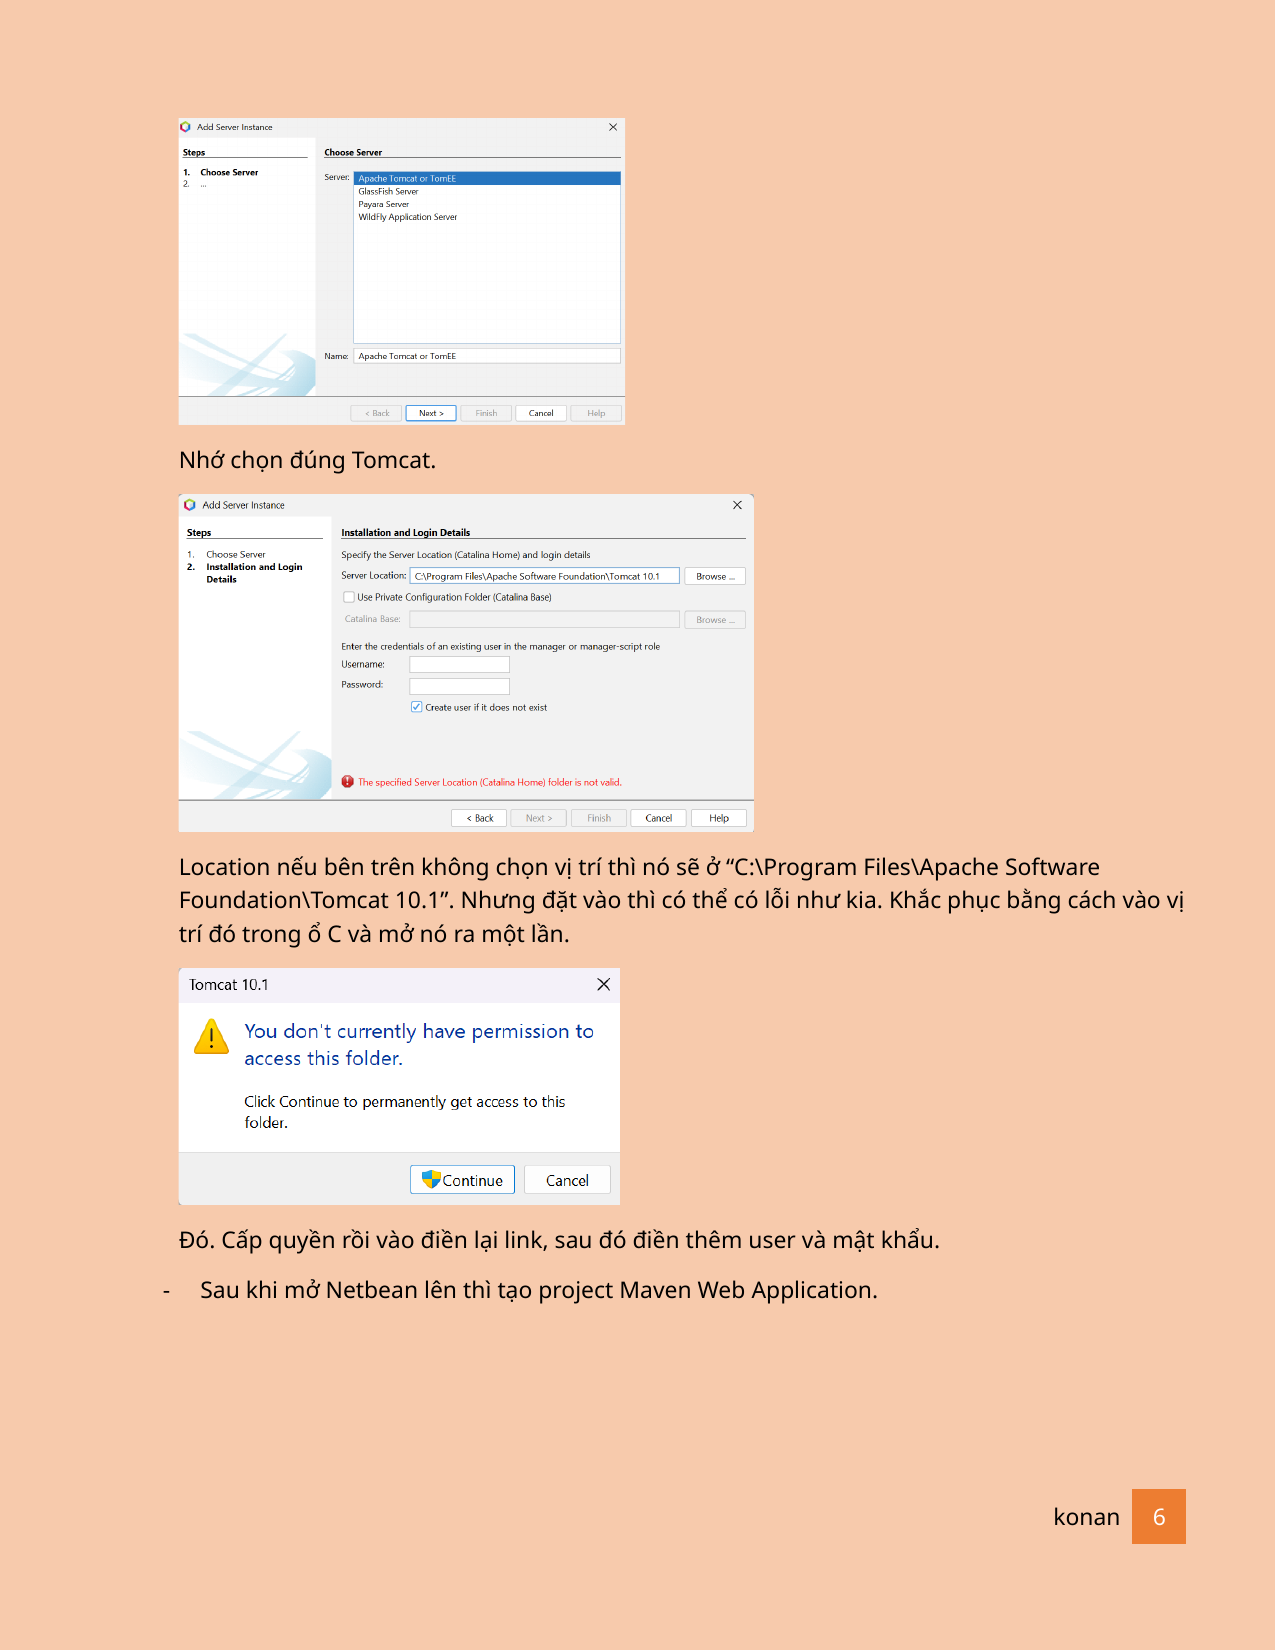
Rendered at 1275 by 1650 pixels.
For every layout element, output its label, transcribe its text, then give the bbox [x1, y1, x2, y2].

text Nhớ chọn đúng Tomcat. [178, 444, 1186, 475]
text Đó. Cấp quyền rồi vào điền lại link, sau đó điền thêm user và mật khẩu. [178, 1224, 1186, 1255]
text Location nếu bên trên không chọn vị trí thì nó sẽ ở “C:\Program Files\Apache Software Foundation\Tomcat 10.1”. Nhưng đặt vào thì có thể có lỗi như kia. Khắc phục bằng cách vào vị trí đó trong ổ C và mở nó ra một lần. [178, 851, 1186, 949]
list Sau khi mở Netbean lên thì tạo project Maven Web Application. [163, 1274, 1186, 1305]
picture [178, 118, 625, 425]
picture [178, 968, 620, 1205]
picture [178, 494, 754, 832]
